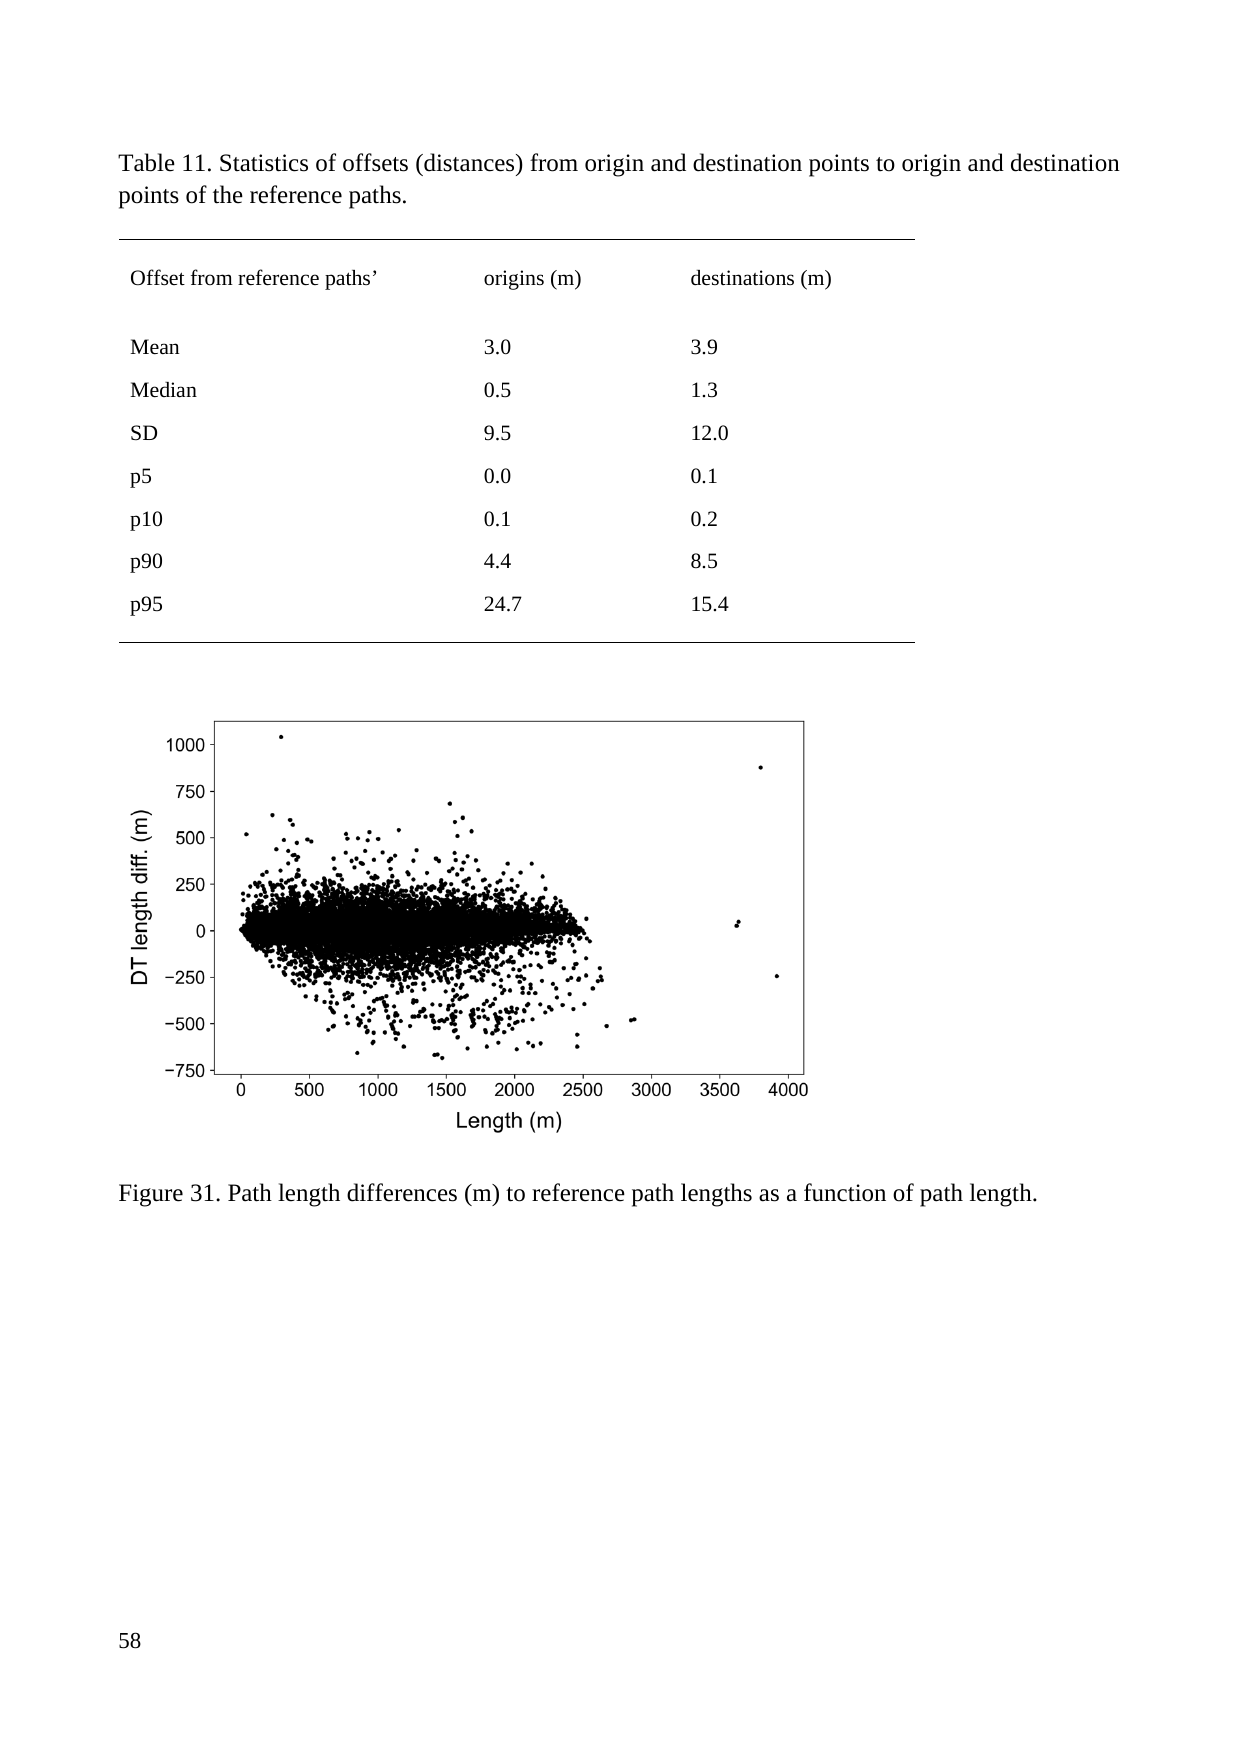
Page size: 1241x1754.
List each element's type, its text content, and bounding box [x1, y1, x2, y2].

table_cell 0.5 [473, 360, 679, 402]
table_cell 9.5 [473, 403, 679, 445]
table_cell p5 [119, 446, 472, 488]
table_cell p10 [119, 489, 472, 531]
table_cell Mean [119, 309, 472, 359]
text Figure 31. Path length differences (m) to reference path lengths as a function of path length. [118, 1178, 1122, 1207]
table_header origins (m) [473, 240, 679, 308]
table_cell Median [119, 360, 472, 402]
table_cell 3.9 [680, 309, 915, 359]
table_cell 24.7 [473, 575, 679, 642]
table_cell 12.0 [680, 403, 915, 445]
table_cell 0.1 [473, 489, 679, 531]
table_cell p90 [119, 532, 472, 574]
table_cell 3.0 [473, 309, 679, 359]
table_header destinations (m) [680, 240, 915, 308]
table_cell 0.0 [473, 446, 679, 488]
table_cell 15.4 [680, 575, 915, 642]
table_header Offset from reference paths’ [119, 240, 472, 308]
table_cell p95 [119, 575, 472, 642]
table_cell 4.4 [473, 532, 679, 574]
table_cell 0.2 [680, 489, 915, 531]
picture [118, 704, 823, 1145]
table_cell SD [119, 403, 472, 445]
table_cell 0.1 [680, 446, 915, 488]
table_cell 1.3 [680, 360, 915, 402]
text Table 11. Statistics of offsets (distances) from origin and destination points to origin and destination points of the reference paths. [118, 148, 1122, 209]
table_cell 8.5 [680, 532, 915, 574]
